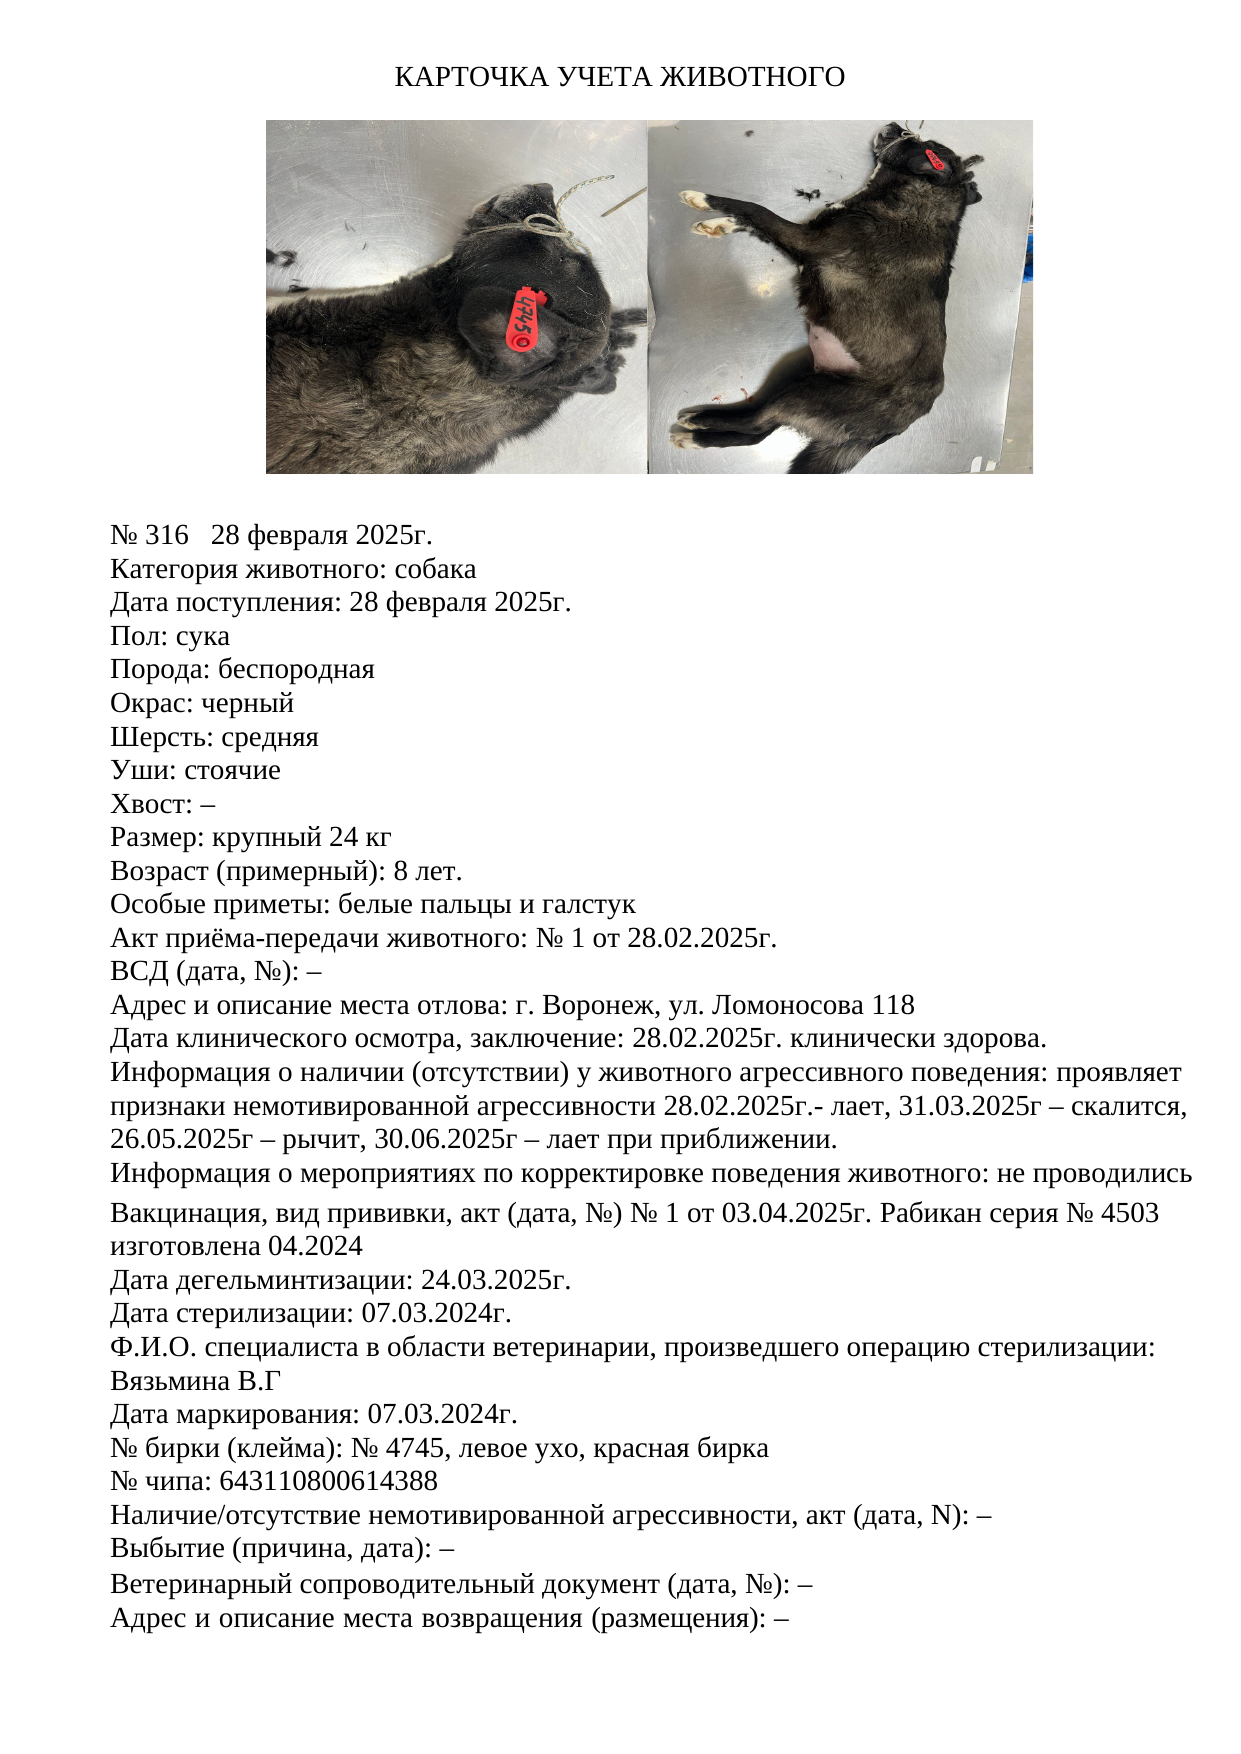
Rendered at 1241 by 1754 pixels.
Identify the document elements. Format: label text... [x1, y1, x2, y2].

text КАРТОЧКА УЧЕТА ЖИВОТНОГО [89, 59, 1152, 93]
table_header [104, 507, 1211, 1644]
